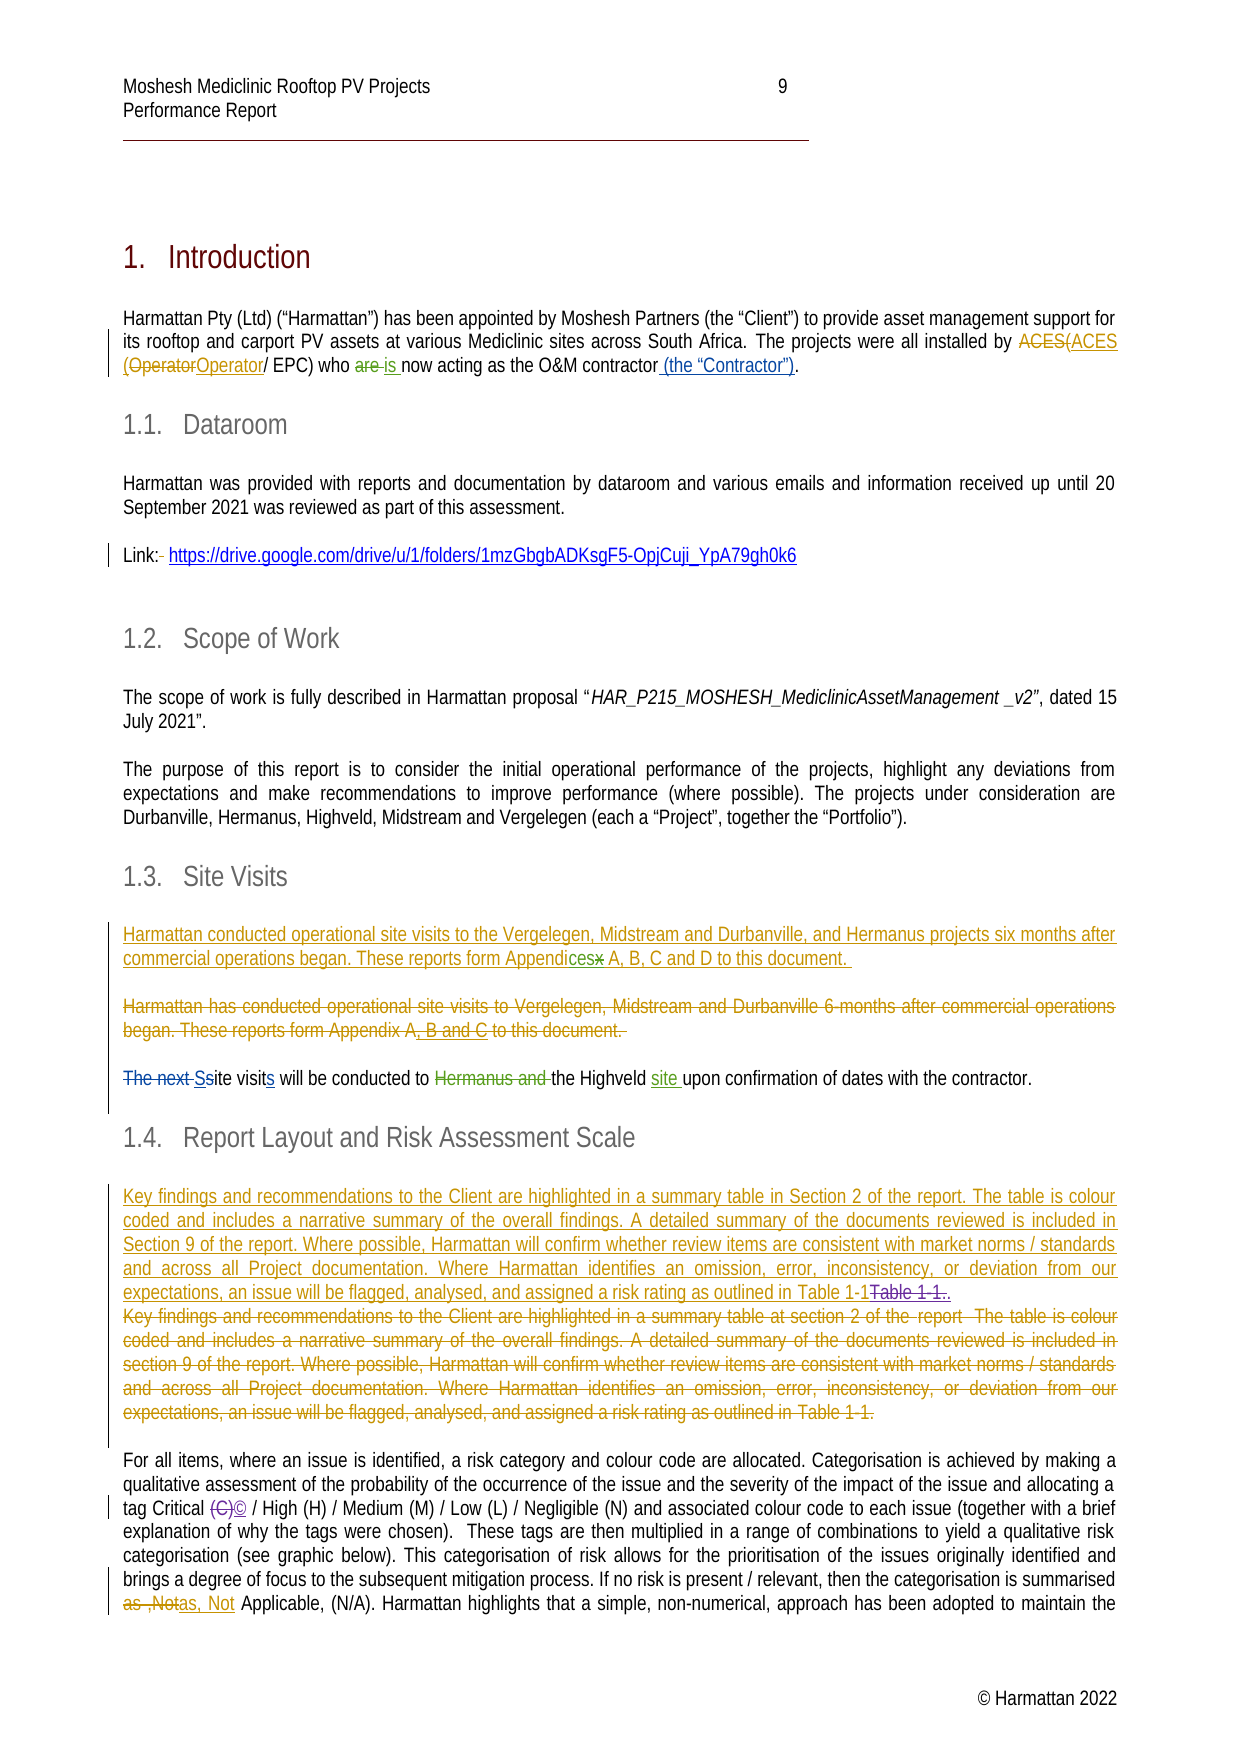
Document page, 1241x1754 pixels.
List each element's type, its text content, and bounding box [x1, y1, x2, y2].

text Harmattan was provided with reports and documentation by dataroom and various emails and information received up until 20 September 2021 was reviewed as part of this assessment. [123, 471, 1117, 519]
subtitle Scope of Work [123, 621, 1117, 654]
text Harmattan Pty (Ltd) (“Harmattan”) has been appointed by Moshesh Partners (the “Client”) to provide asset management support for its rooftop and carport PV assets at various Mediclinic sites across South Africa. The projects were all installed by / EPC) who now acting as the O&M contractor. [123, 305, 1117, 377]
text The scope of work is fully described in Harmattan proposal “HAR_P215_MOSHESH_MediclinicAssetManagement _v2”, dated 15 July 2021”. [123, 685, 1117, 733]
text Link: https://drive.google.com/drive/u/1/folders/1mzGbgbADKsgF5-OpjCuji_YpA79gh0k6 [123, 543, 1117, 567]
subtitle Introduction [123, 237, 1117, 275]
subtitle Report Layout and Risk Assessment Scale [123, 1120, 1117, 1154]
text The purpose of this report is to consider the initial operational performance of the projects, highlight any deviations from expectations and make recommendations to improve performance (where possible). The projects under consideration are Durbanville, Hermanus, Highveld, Midstream and Vergelegen (each a “Project”, together the “Portfolio”). [123, 757, 1117, 828]
text ite visit will be conducted to the Highveld upon confirmation of dates with the contractor. [123, 1066, 1117, 1090]
subtitle Site Visits [123, 859, 1117, 892]
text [123, 1447, 1117, 1615]
subtitle Dataroom [123, 407, 1117, 441]
